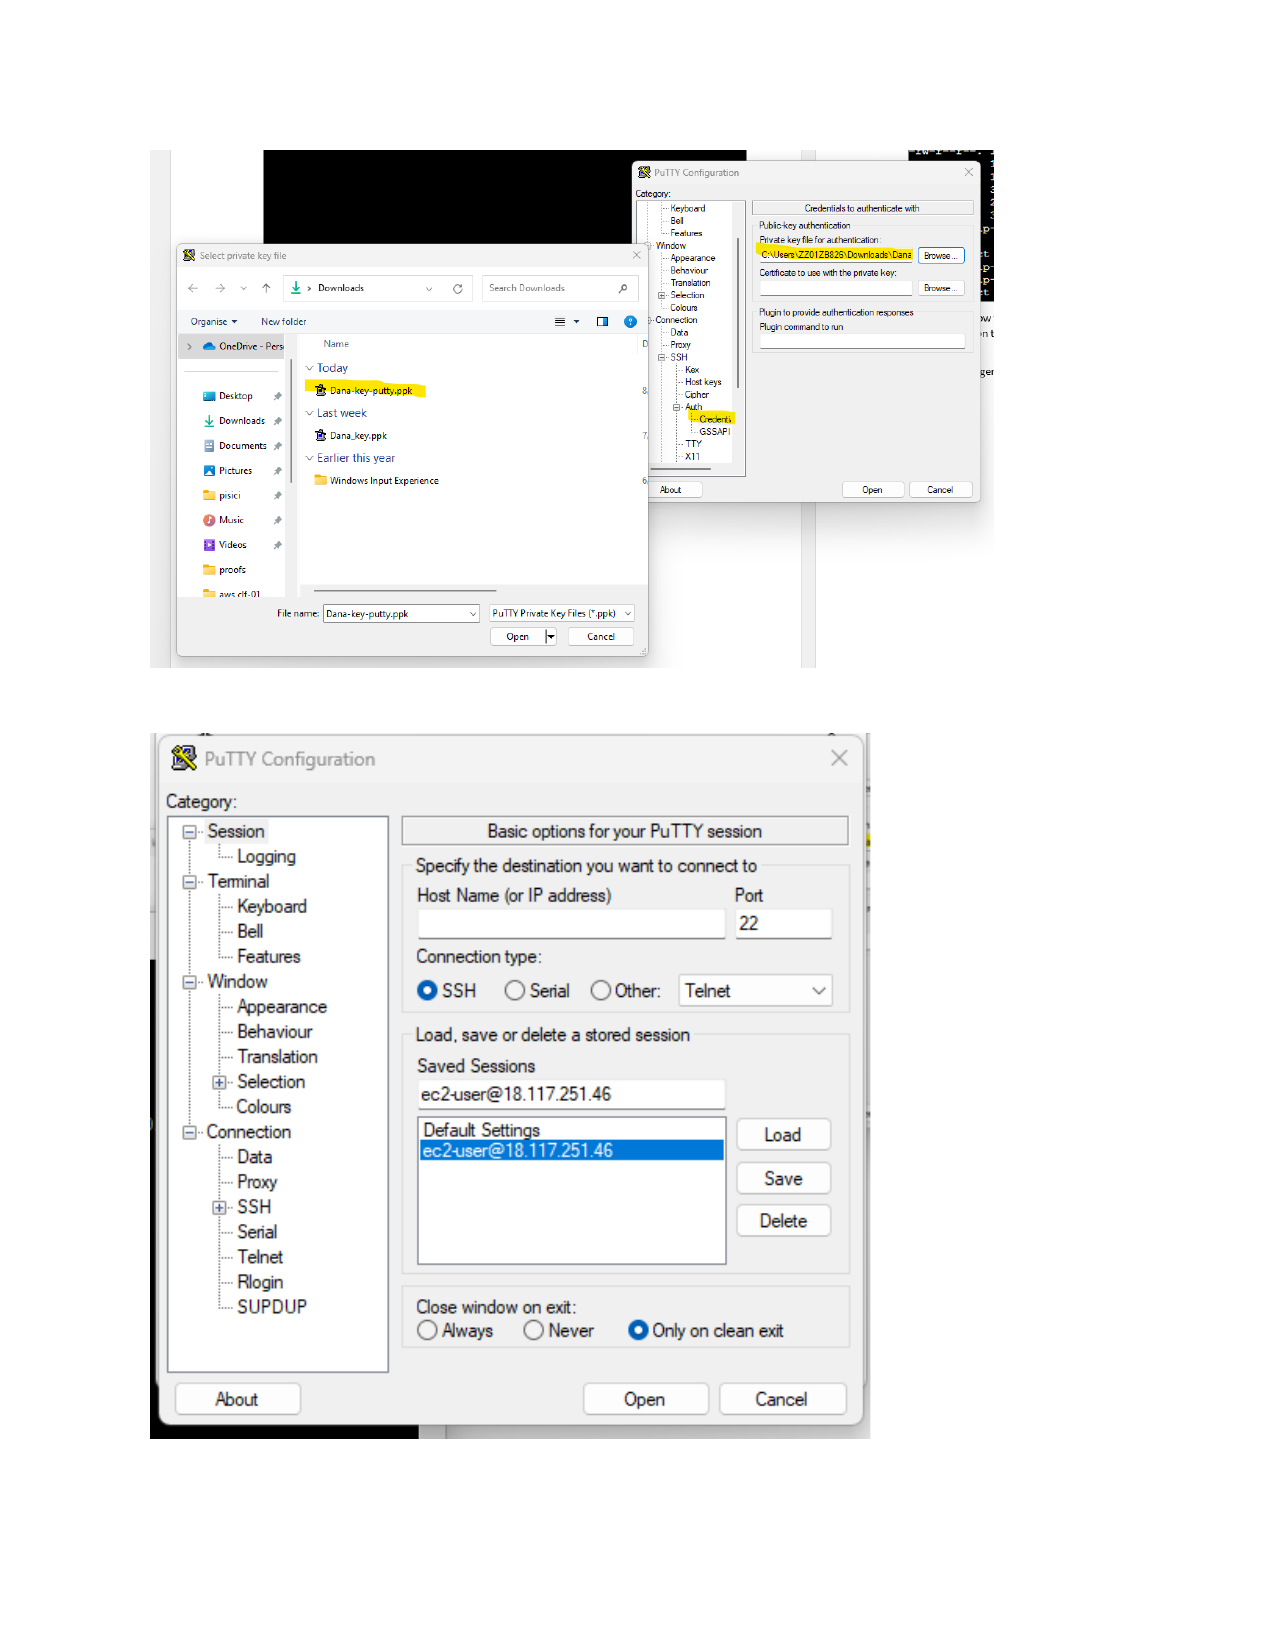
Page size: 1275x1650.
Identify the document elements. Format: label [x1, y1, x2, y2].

picture [150, 733, 871, 1439]
picture [150, 150, 994, 668]
